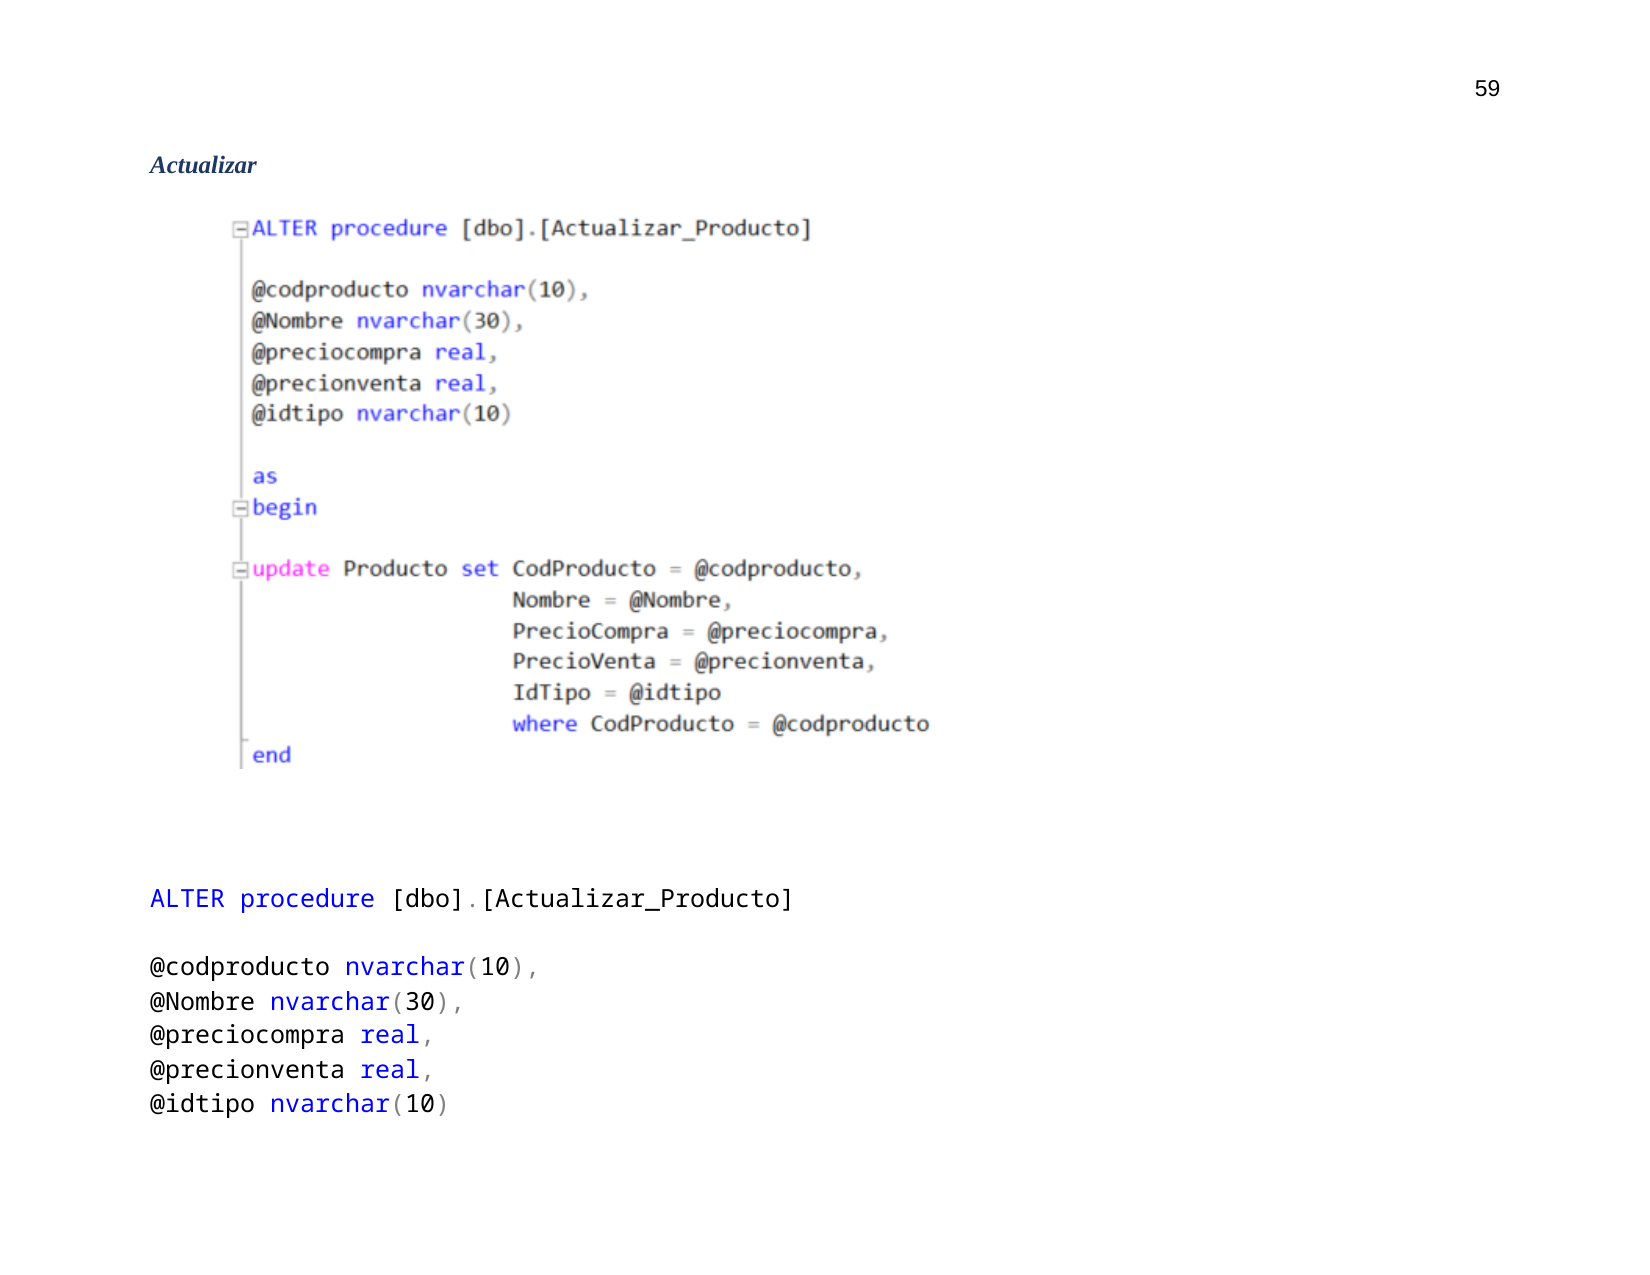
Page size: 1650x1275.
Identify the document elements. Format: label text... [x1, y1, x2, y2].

text ALTER procedure [dbo].[Actualizar_Producto] [150, 881, 1500, 915]
text @preciocompra real, [150, 1017, 1500, 1051]
subtitle Actualizar [150, 150, 1500, 179]
text @idtipo nvarchar(10) [150, 1085, 1500, 1119]
text @precionventa real, [150, 1051, 1500, 1085]
text @codproducto nvarchar(10), [150, 949, 1500, 983]
picture [225, 207, 943, 769]
text @Nombre nvarchar(30), [150, 983, 1500, 1017]
